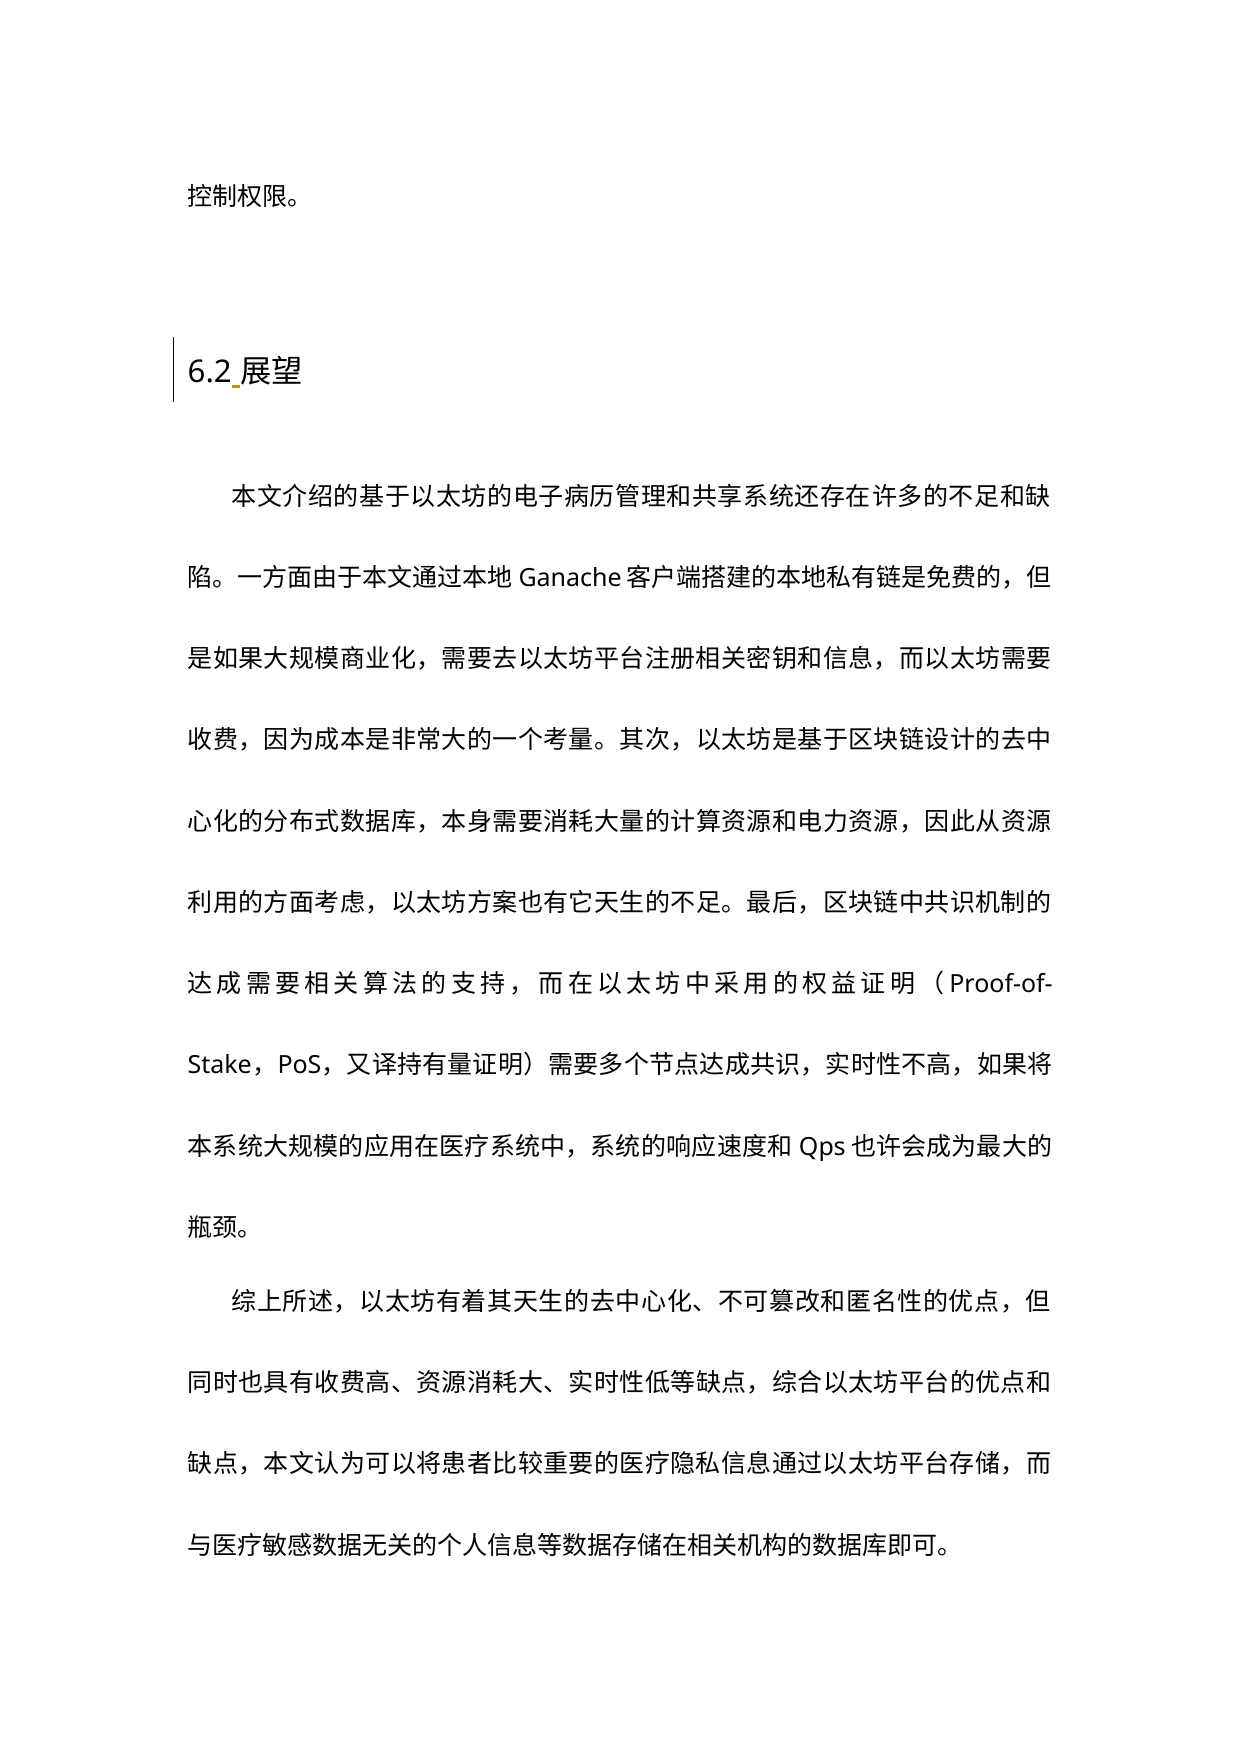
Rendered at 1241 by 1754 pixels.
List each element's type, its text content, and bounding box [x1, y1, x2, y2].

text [187, 162, 1053, 227]
text 本文介绍的基于以太坊的电子病历管理和共享系统还存在许多的不足和缺陷。一方面由于本文通过本地Ganache客户端搭建的本地私有链是免费的，但是如果大规模商业化，需要去以太坊平台注册相关密钥和信息，而以太坊需要收费，因为成本是非常大的一个考量。其次，以太坊是基于区块链设计的去中心化的分布式数据库，本身需要消耗大量的计算资源和电力资源，因此从资源利用的方面考虑，以太坊方案也有它天生的不足。最后，区块链中共识机制的达成需要相关算法的支持，而在以太坊中采用的权益证明（Proof-of-Stake，PoS，又译持有量证明）需要多个节点达成共识，实时性不高，如果将本系统大规模的应用在医疗系统中，系统的响应速度和Qps也许会成为最大的瓶颈。 [187, 462, 1053, 1258]
subtitle 6.2展望 [187, 337, 1053, 402]
text 综上所述，以太坊有着其天生的去中心化、不可篡改和匿名性的优点，但同时也具有收费高、资源消耗大、实时性低等缺点，综合以太坊平台的优点和缺点，本文认为可以将患者比较重要的医疗隐私信息通过以太坊平台存储，而与医疗敏感数据无关的个人信息等数据存储在相关机构的数据库即可。 [187, 1267, 1053, 1576]
